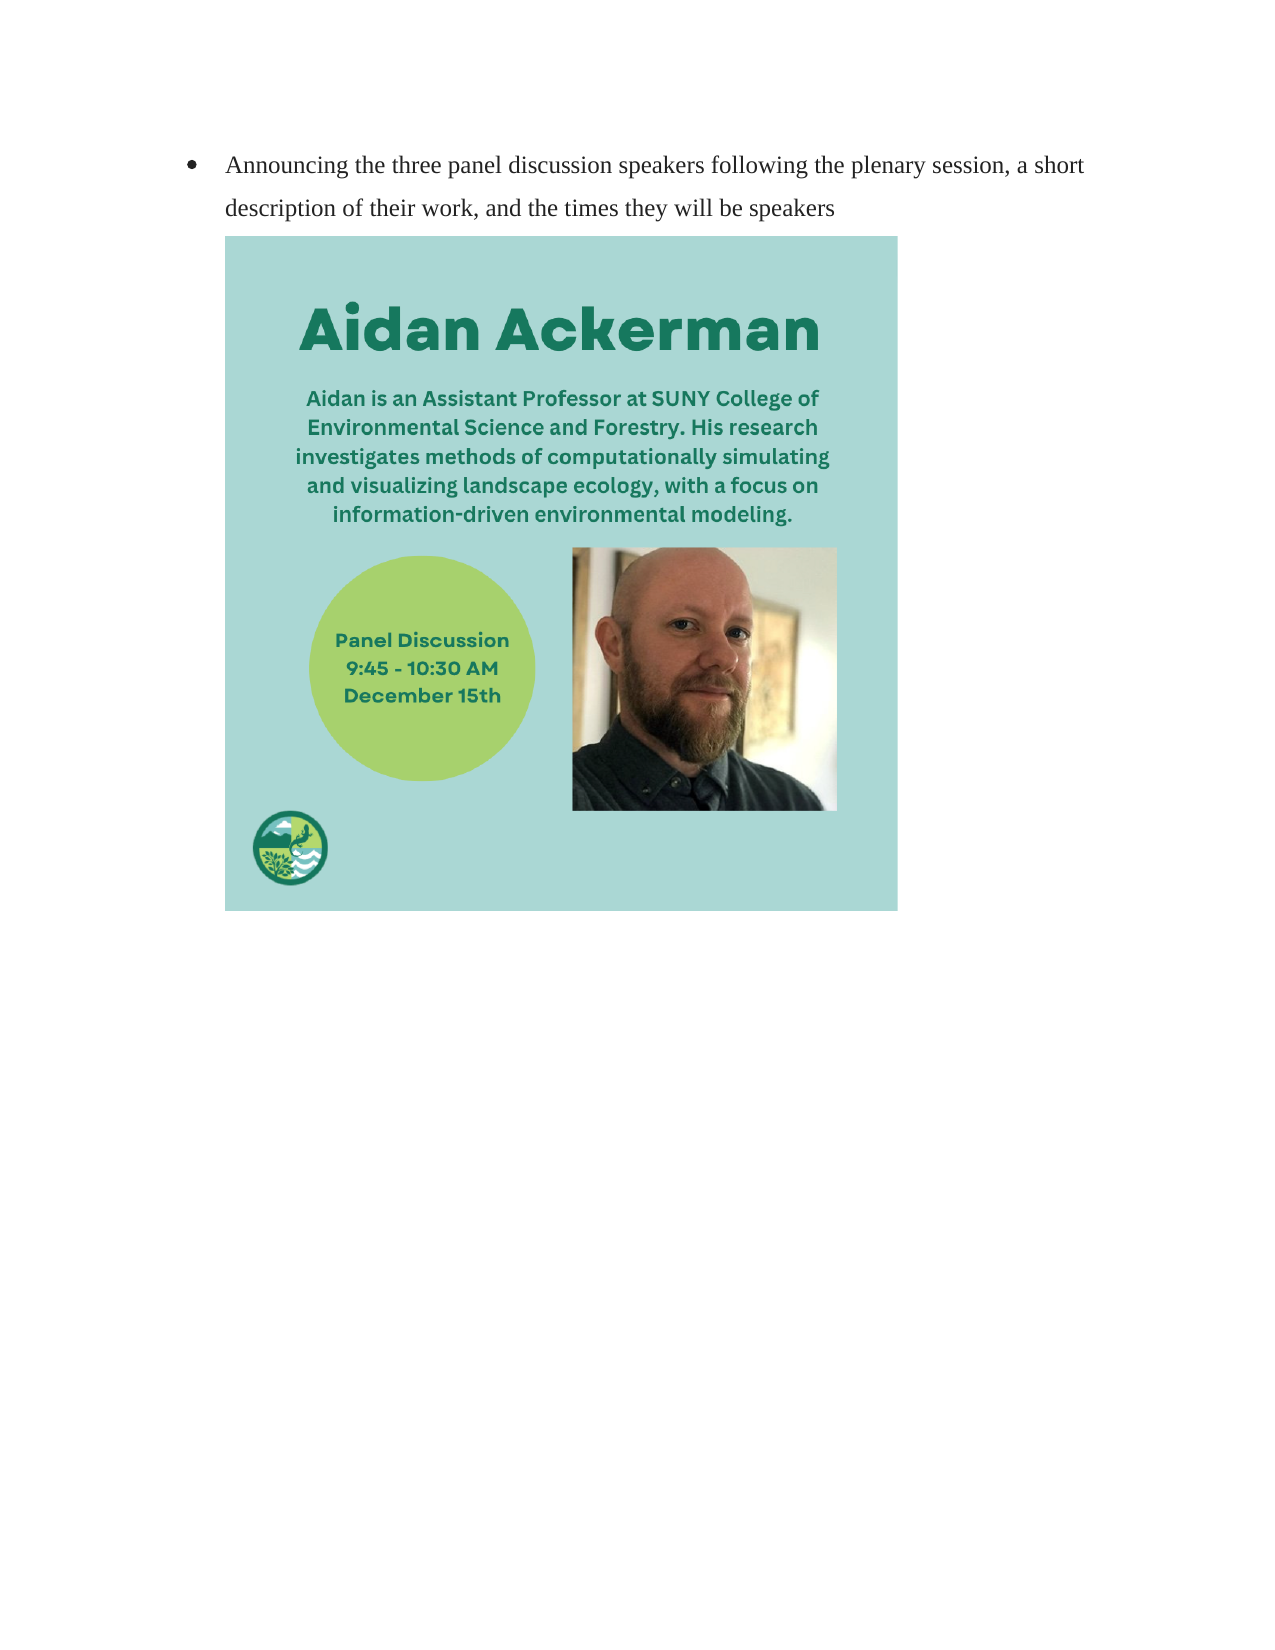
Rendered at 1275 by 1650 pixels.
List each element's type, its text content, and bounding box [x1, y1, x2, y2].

list Announcing the three panel discussion speakers following the plenary session, a short description of their work, and the times they will be speakers [187, 150, 1125, 222]
picture [225, 236, 898, 911]
